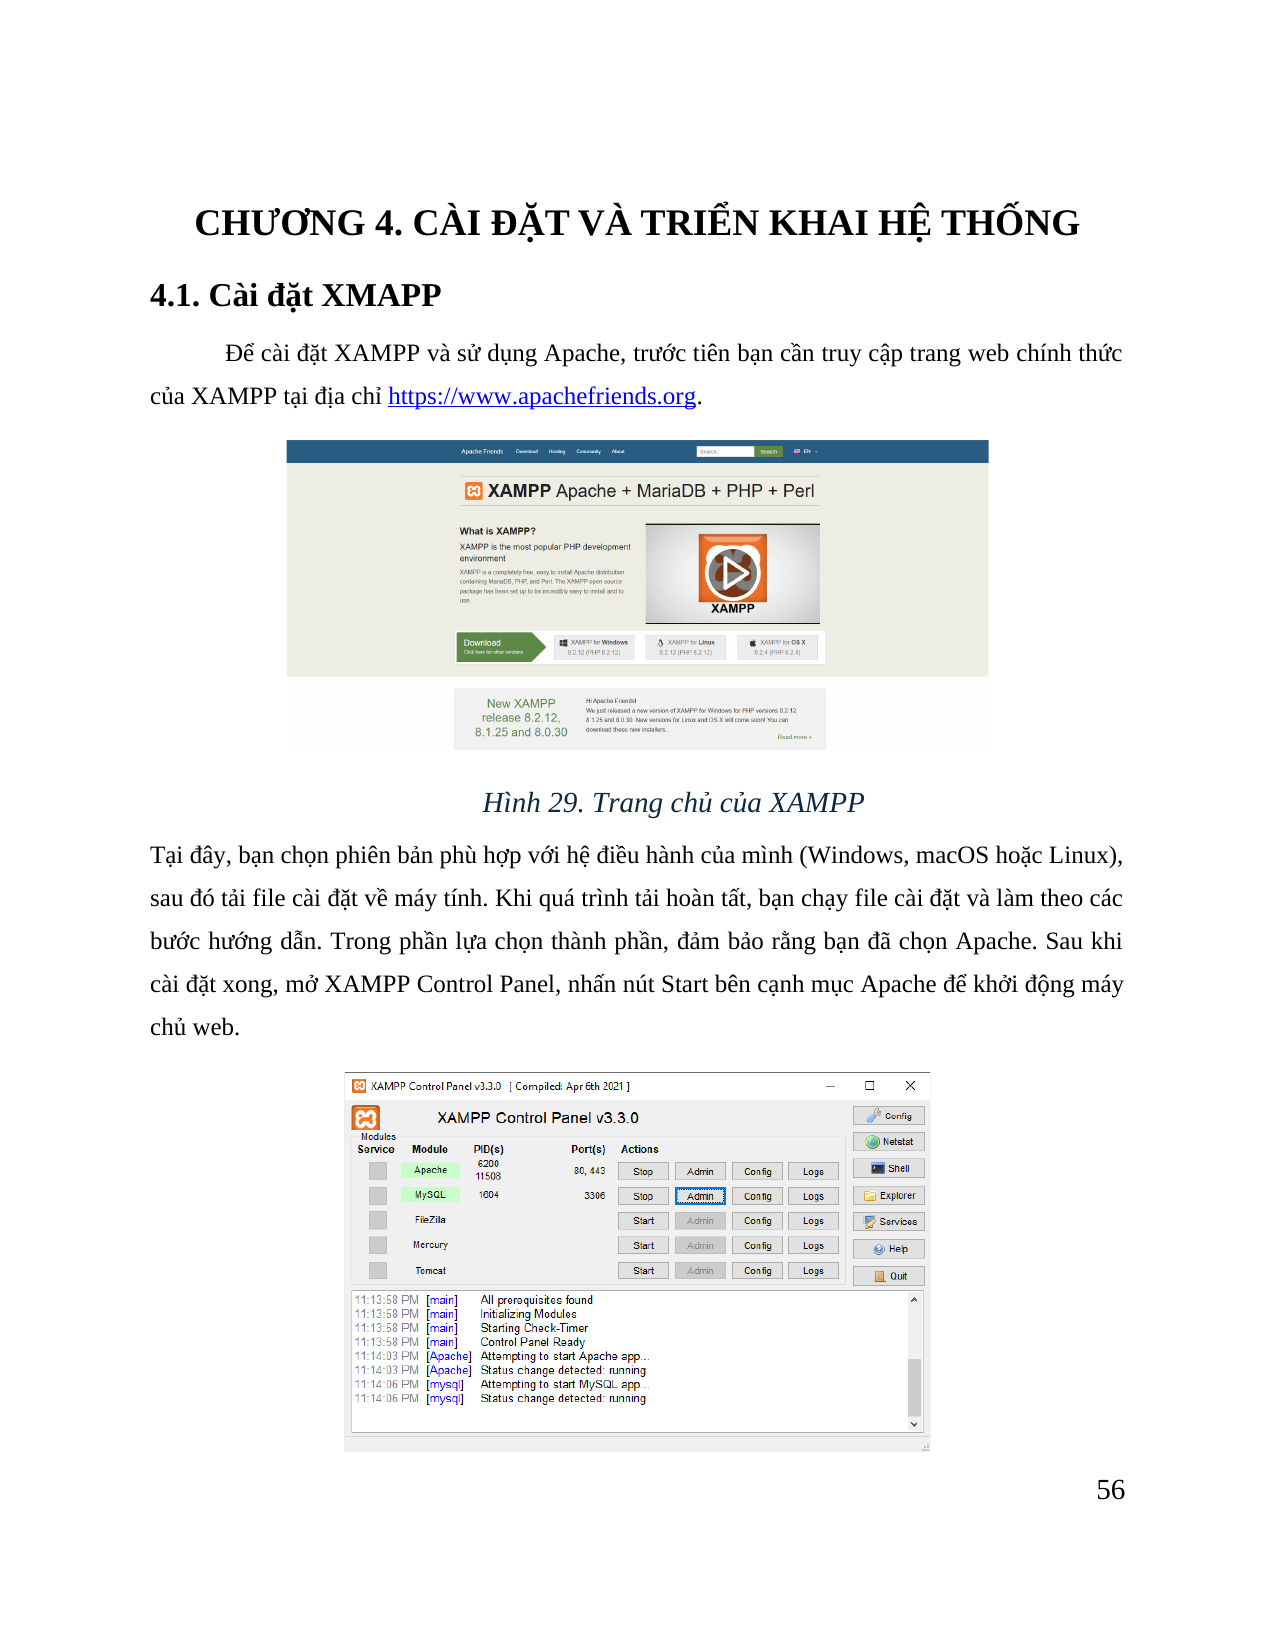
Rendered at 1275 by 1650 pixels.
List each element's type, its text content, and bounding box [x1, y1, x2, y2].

text Để cài đặt XAMPP và sử dụng Apache, trước tiên bạn cần truy cập trang web chính thức của XAMPP tại địa chỉ https://www.apachefriends.org. [150, 338, 1125, 410]
subtitle CHƯƠNG 4. CÀI ĐẶT VÀ TRIỂN KHAI HỆ THỐNG [150, 200, 1125, 243]
text Tại đây, bạn chọn phiên bản phù hợp với hệ điều hành của mình (Windows, macOS hoặc Linux), sau đó tải file cài đặt về máy tính. Khi quá trình tải hoàn tất, bạn chạy file cài đặt và làm theo các bước hướng dẫn. Trong phần lựa chọn thành phần, đảm bảo rằng bạn đã chọn Apache. Sau khi cài đặt xong, mở XAMPP Control Panel, nhấn nút Start bên cạnh mục Apache để khởi động máy chủ web. [150, 840, 1125, 1041]
picture [344, 1072, 931, 1452]
subtitle 4.1. Cài đặt XMAPP [150, 276, 1125, 314]
picture [286, 440, 989, 752]
text Hình 29. Trang chủ của XAMPP [150, 786, 1125, 819]
